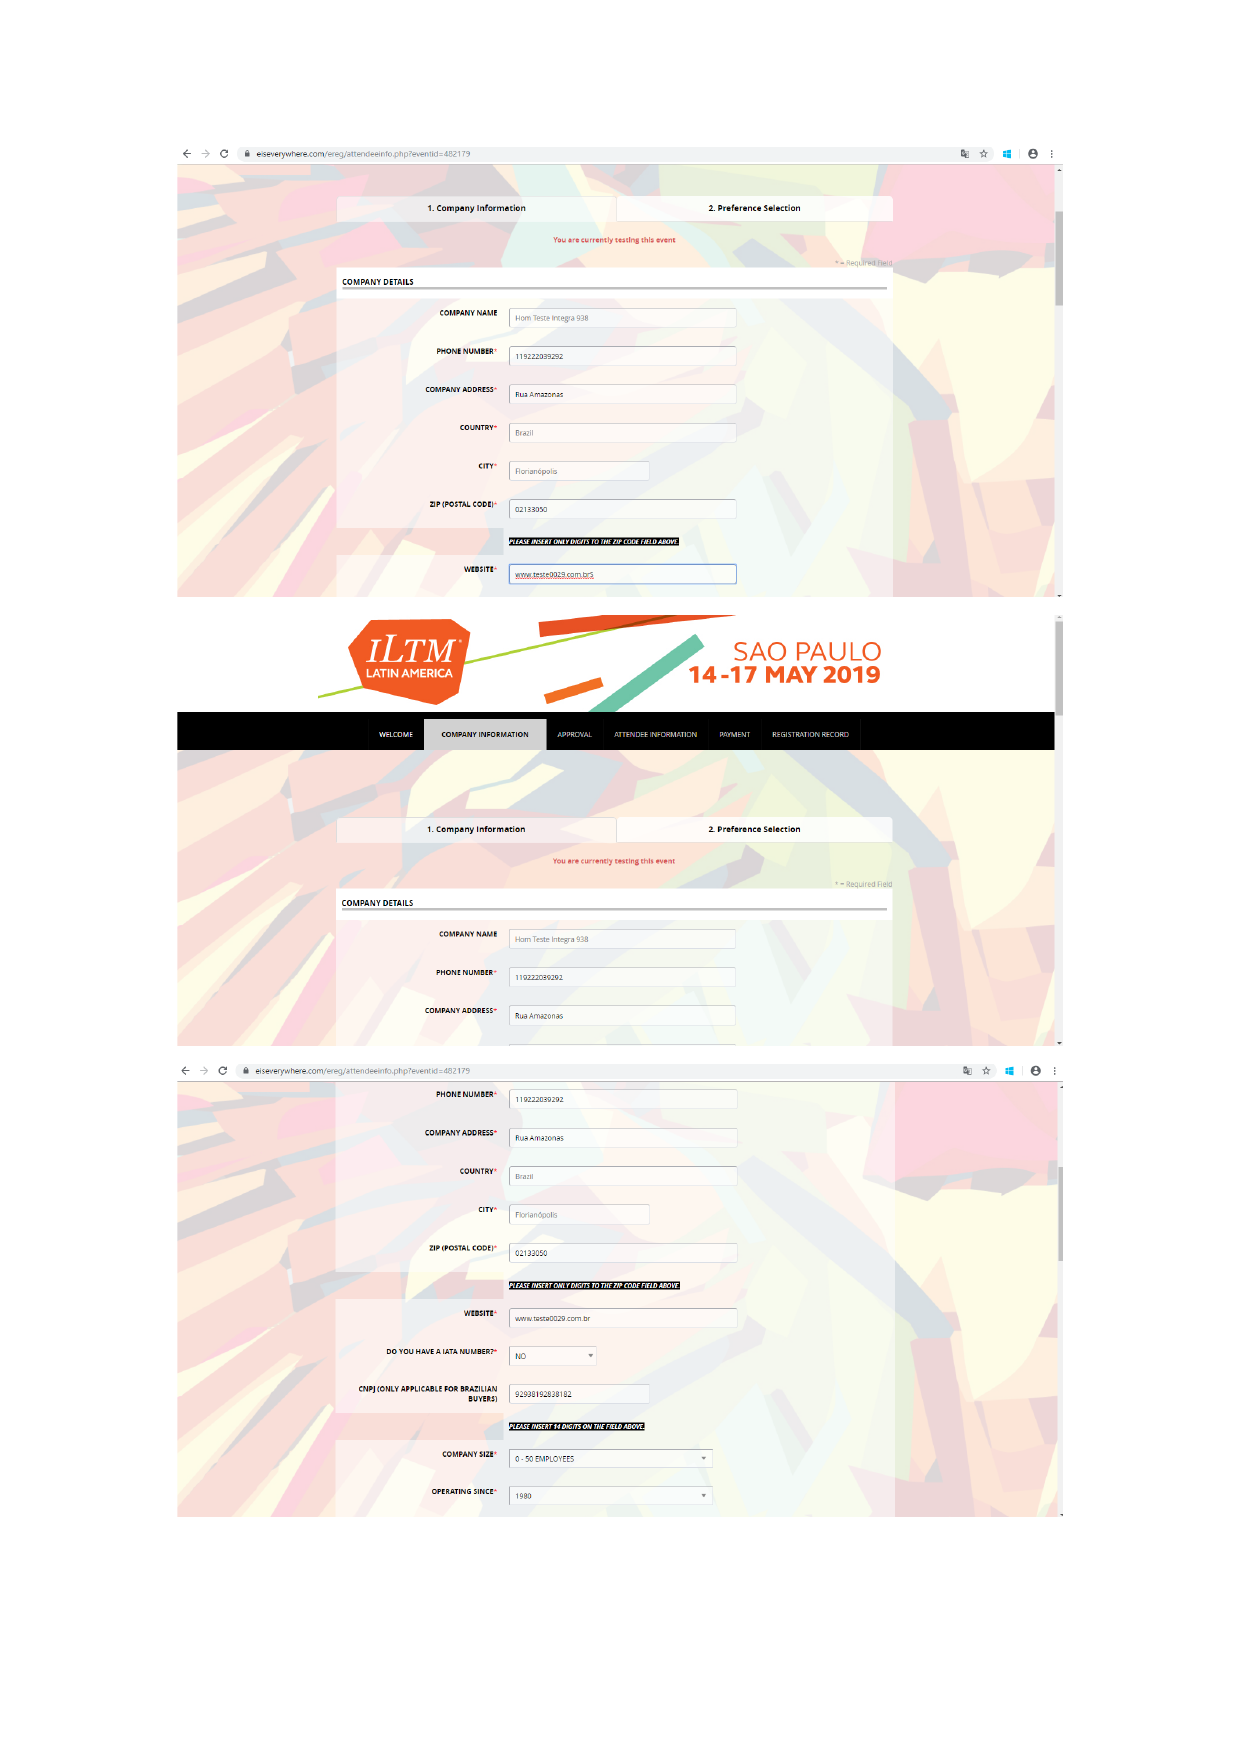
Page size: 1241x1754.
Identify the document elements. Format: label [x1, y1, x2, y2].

picture [177, 1064, 1063, 1517]
picture [177, 615, 1063, 1046]
picture [177, 147, 1063, 597]
